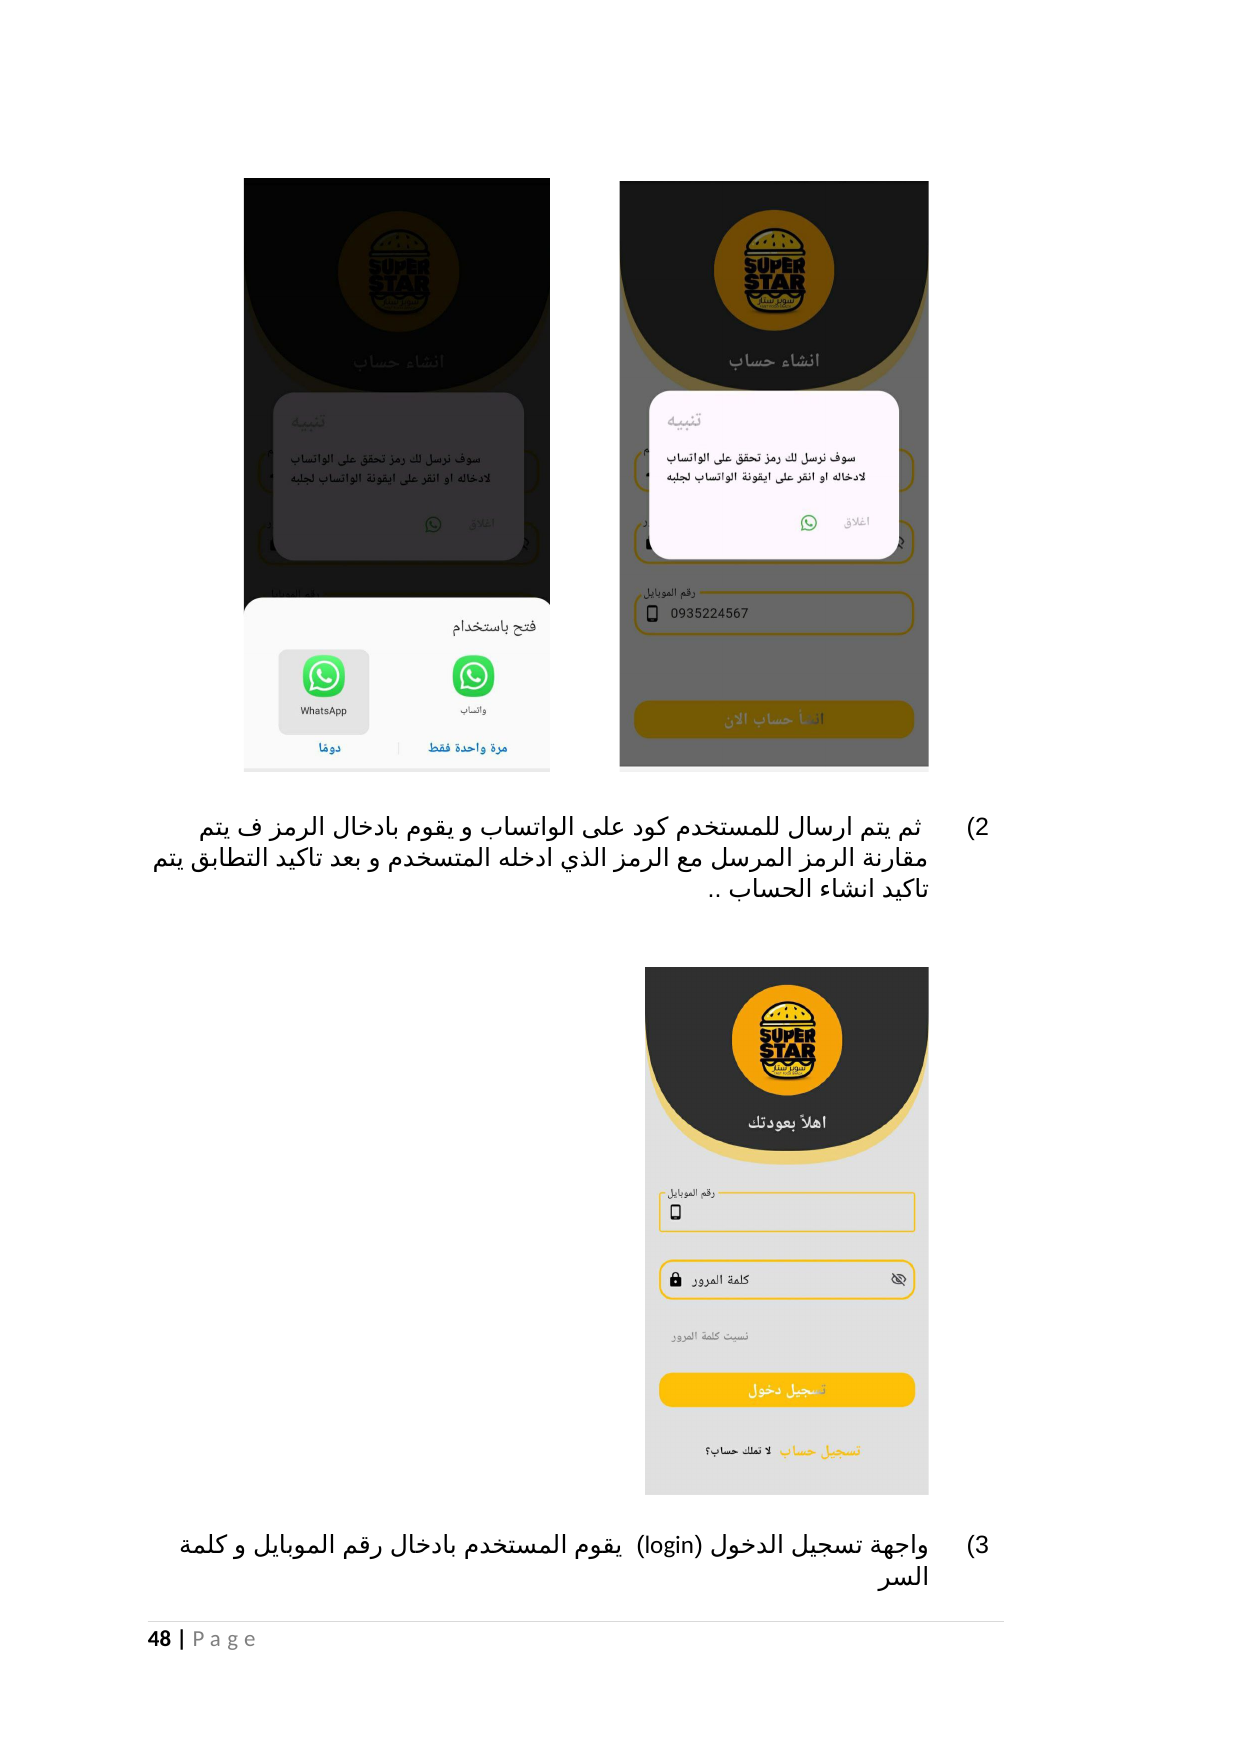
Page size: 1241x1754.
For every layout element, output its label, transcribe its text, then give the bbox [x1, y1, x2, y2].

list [148, 148, 966, 777]
picture [619, 181, 929, 772]
picture [243, 178, 550, 772]
list واجهة تسجيل الدخول (login) يقوم المستخدم بادخال رقم الموبايل و كلمة السر [148, 1529, 966, 1591]
picture [645, 967, 929, 1495]
